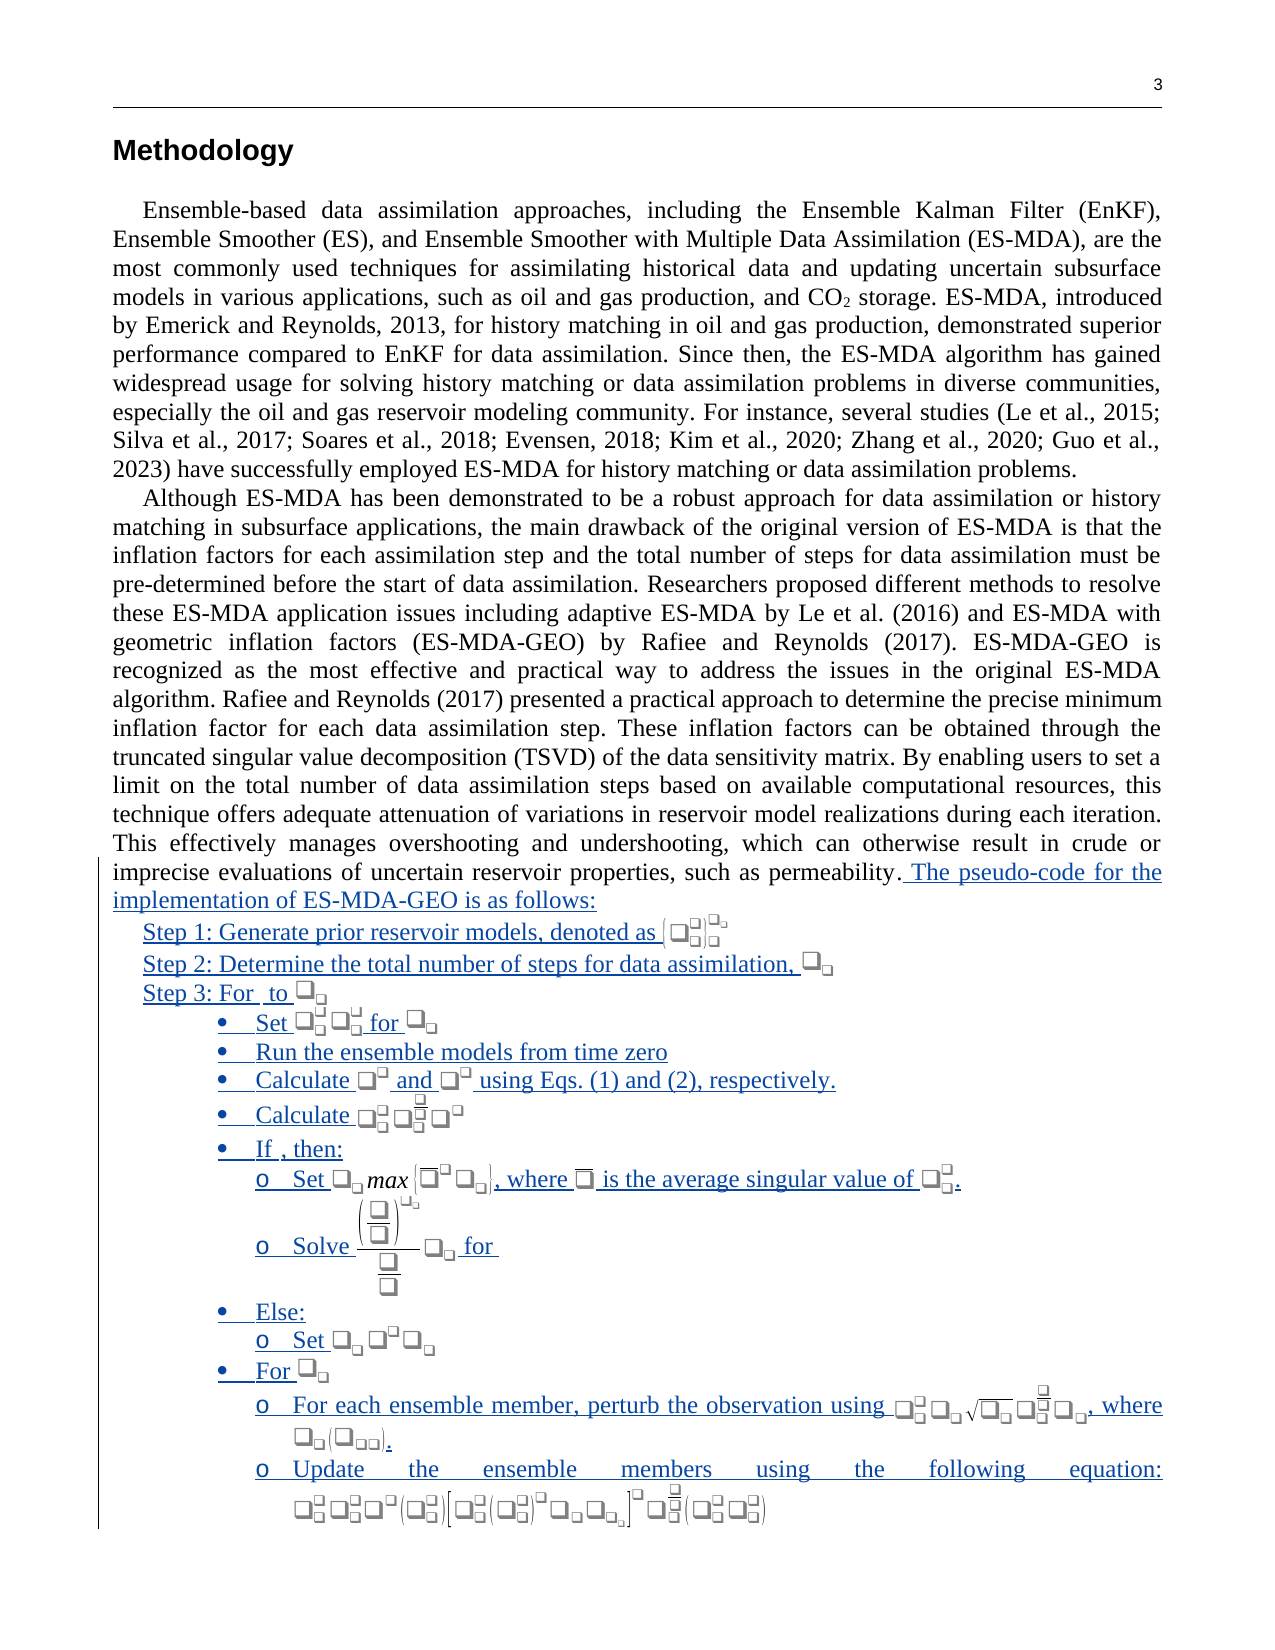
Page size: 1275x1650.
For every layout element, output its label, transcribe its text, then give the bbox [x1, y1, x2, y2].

text Methodology [112, 133, 1162, 167]
text Although ES-MDA has been demonstrated to be a robust approach for data assimilation or history matching in subsurface applications, the main drawback of the original version of ES-MDA is that the inflation factors for each assimilation step and the total number of steps for data assimilation must be pre-determined before the start of data assimilation. Researchers proposed different methods to resolve these ES-MDA application issues including adaptive ES-MDA by Le et al. (2016) and ES-MDA with geometric inflation factors (ES-MDA-GEO) by Rafiee and Reynolds (2017). ES-MDA-GEO is recognized as the most effective and practical way to address the issues in the original ES-MDA algorithm. Rafiee and Reynolds (2017) presented a practical approach to determine the precise minimum inflation factor for each data assimilation step. These inflation factors can be obtained through the truncated singular value decomposition (TSVD) of the data sensitivity matrix. By enabling users to set a limit on the total number of data assimilation steps based on available computational resources, this technique offers adequate attenuation of variations in reservoir model realizations during each iteration. This effectively manages overshooting and undershooting, which can otherwise result in crude or imprecise evaluations of uncertain reservoir properties, such as permeability. [112, 483, 1162, 914]
text Ensemble-based data assimilation approaches, including the Ensemble Kalman Filter (EnKF), Ensemble Smoother (ES), and Ensemble Smoother with Multiple Data Assimilation (ES-MDA), are the most commonly used techniques for assimilating historical data and updating uncertain subsurface models in various applications, such as oil and gas production, and CO2 storage. ES-MDA, introduced by Emerick and Reynolds, 2013, for history matching in oil and gas production, demonstrated superior performance compared to EnKF for data assimilation. Since then, the ES-MDA algorithm has gained widespread usage for solving history matching or data assimilation problems in diverse communities, especially the oil and gas reservoir modeling community. For instance, several studies (Le et al., 2015; Silva et al., 2017; Soares et al., 2018; Evensen, 2018; Kim et al., 2020; Zhang et al., 2020; Guo et al., 2023) have successfully employed ES-MDA for history matching or data assimilation problems. [112, 196, 1162, 483]
